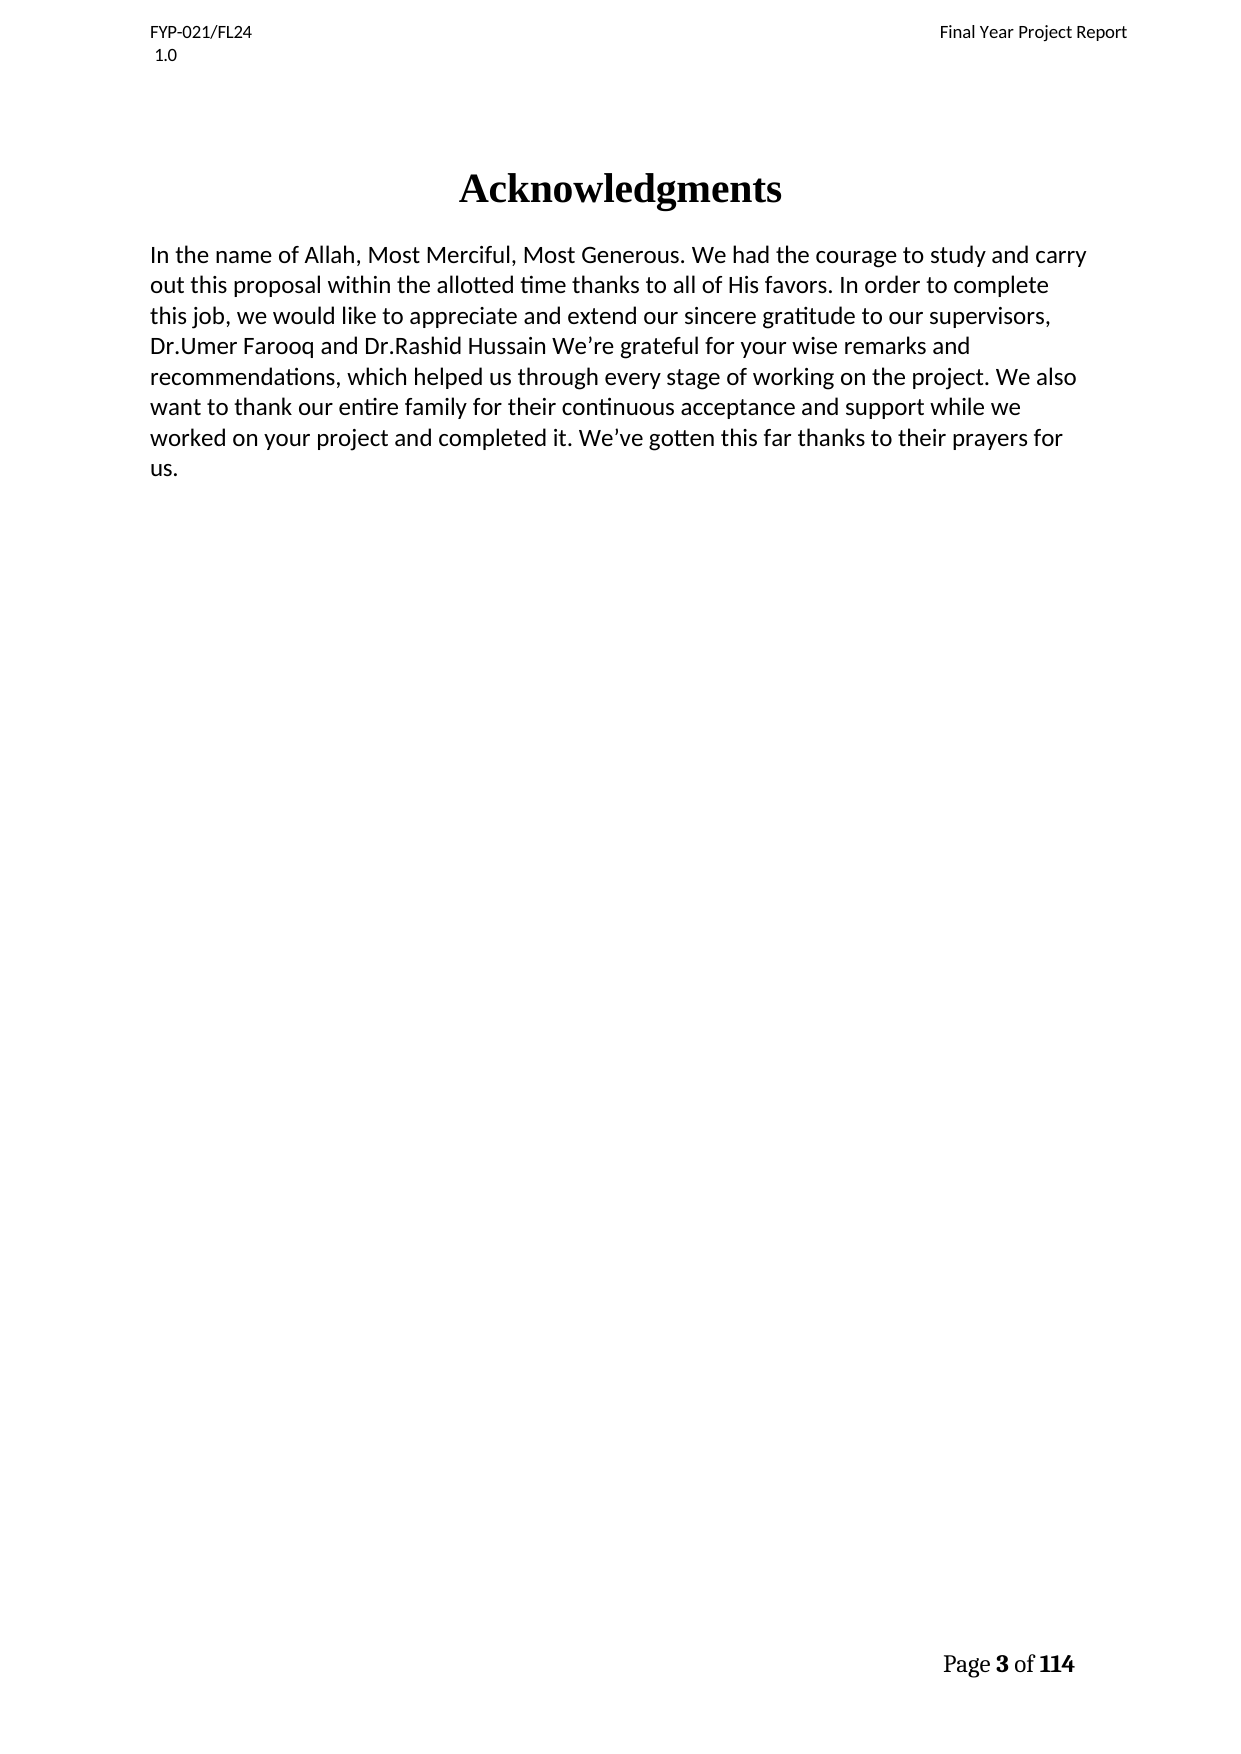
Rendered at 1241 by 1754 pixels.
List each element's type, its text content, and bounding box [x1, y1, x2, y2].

subtitle Acknowledgments [143, 163, 1097, 211]
text In the name of Allah, Most Merciful, Most Generous. We had the courage to study and carry out this proposal within the allotted time thanks to all of His favors. In order to complete this job, we would like to appreciate and extend our sincere gratitude to our supervisors, Dr.Umer Farooq and Dr.Rashid Hussain We’re grateful for your wise remarks and recommendations, which helped us through every stage of working on the project. We also want to thank our entire family for their continuous acceptance and support while we worked on your project and completed it. We’ve gotten this far thanks to their prayers for us. [150, 239, 1087, 483]
